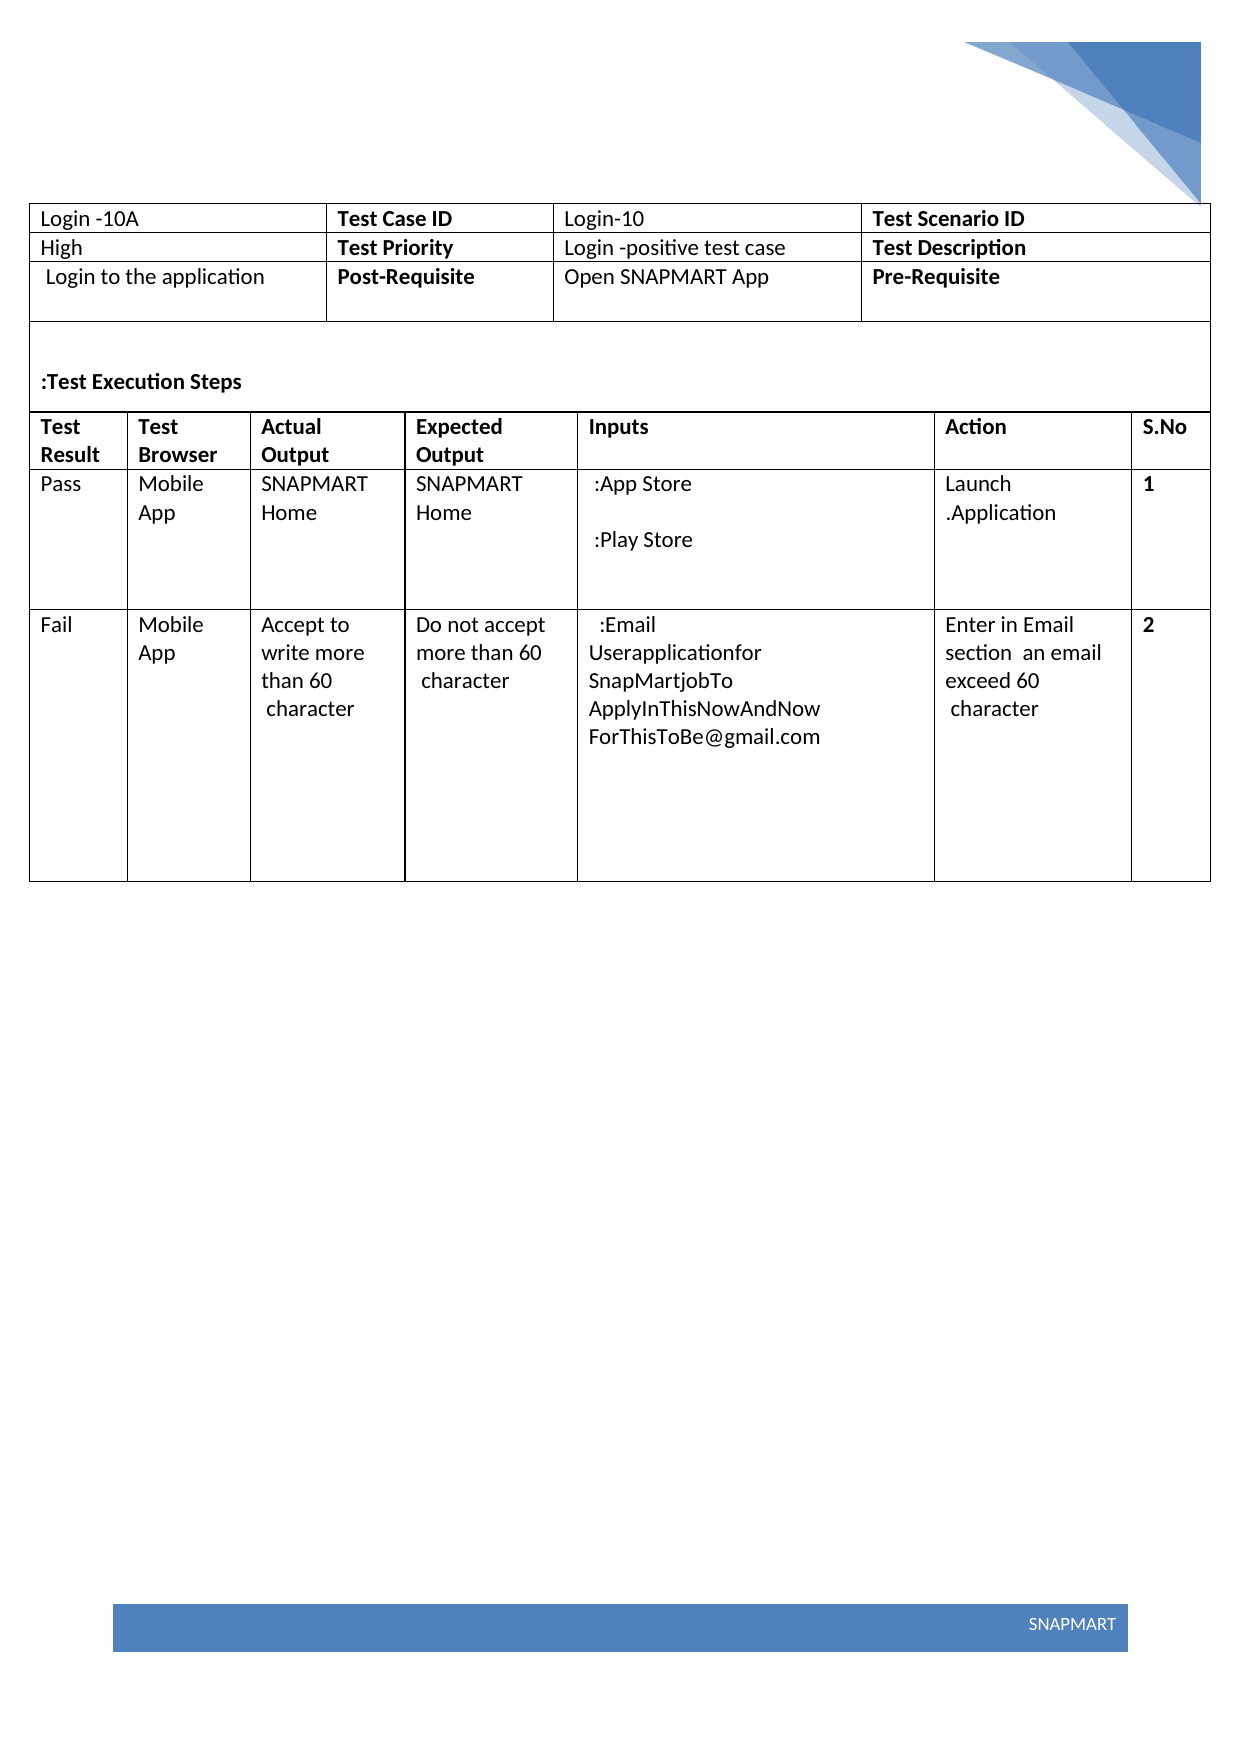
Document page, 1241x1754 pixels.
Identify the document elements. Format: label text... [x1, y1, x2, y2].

table_cell S.No [1132, 413, 1210, 468]
table_cell High [30, 233, 326, 261]
table_cell Open SNAPMART App [554, 262, 861, 321]
table_header Test Scenario ID [862, 204, 1210, 232]
table_cell Fail [30, 610, 127, 881]
table_cell Test Browser [128, 413, 250, 468]
table_cell Login to the application [30, 262, 326, 321]
table_cell Enter in Email section an email exceed 60 character [935, 610, 1131, 881]
table_cell 1 [1132, 470, 1210, 609]
table_header Test Case ID [327, 204, 553, 232]
table_cell Pass [30, 470, 127, 609]
table_cell Email: Userapplicationfor SnapMartjobTo ApplyInThisNowAndNow ForThisToBe@gmail.com [578, 610, 934, 881]
table_cell Inputs [578, 413, 934, 468]
table_header Login-10 [554, 204, 861, 232]
table_cell Actual Output [251, 413, 404, 468]
table_cell Pre-Requisite [862, 262, 1210, 321]
table_cell Do not accept more than 60 character [406, 610, 577, 881]
table_cell Test Priority [327, 233, 553, 261]
table_cell Accept to write more than 60 character [251, 610, 404, 881]
table_cell Expected Output [406, 413, 577, 468]
picture [963, 42, 1201, 203]
table_cell Test Execution Steps: [30, 322, 1210, 411]
table_cell Mobile App [128, 470, 250, 609]
table_cell SNAPMART Home [406, 470, 577, 609]
table_header Login -10A [30, 204, 326, 232]
table_cell Login -positive test case [554, 233, 861, 261]
table_cell Test Result [30, 413, 127, 468]
table_cell Test Description [862, 233, 1210, 261]
table_cell 2 [1132, 610, 1210, 881]
table_cell Post-Requisite [327, 262, 553, 321]
table_cell SNAPMART Home [251, 470, 404, 609]
table_cell Launch Application. [935, 470, 1131, 609]
table_cell Mobile App [128, 610, 250, 881]
table_cell App Store: Play Store: [578, 470, 934, 609]
table_cell Action [935, 413, 1131, 468]
